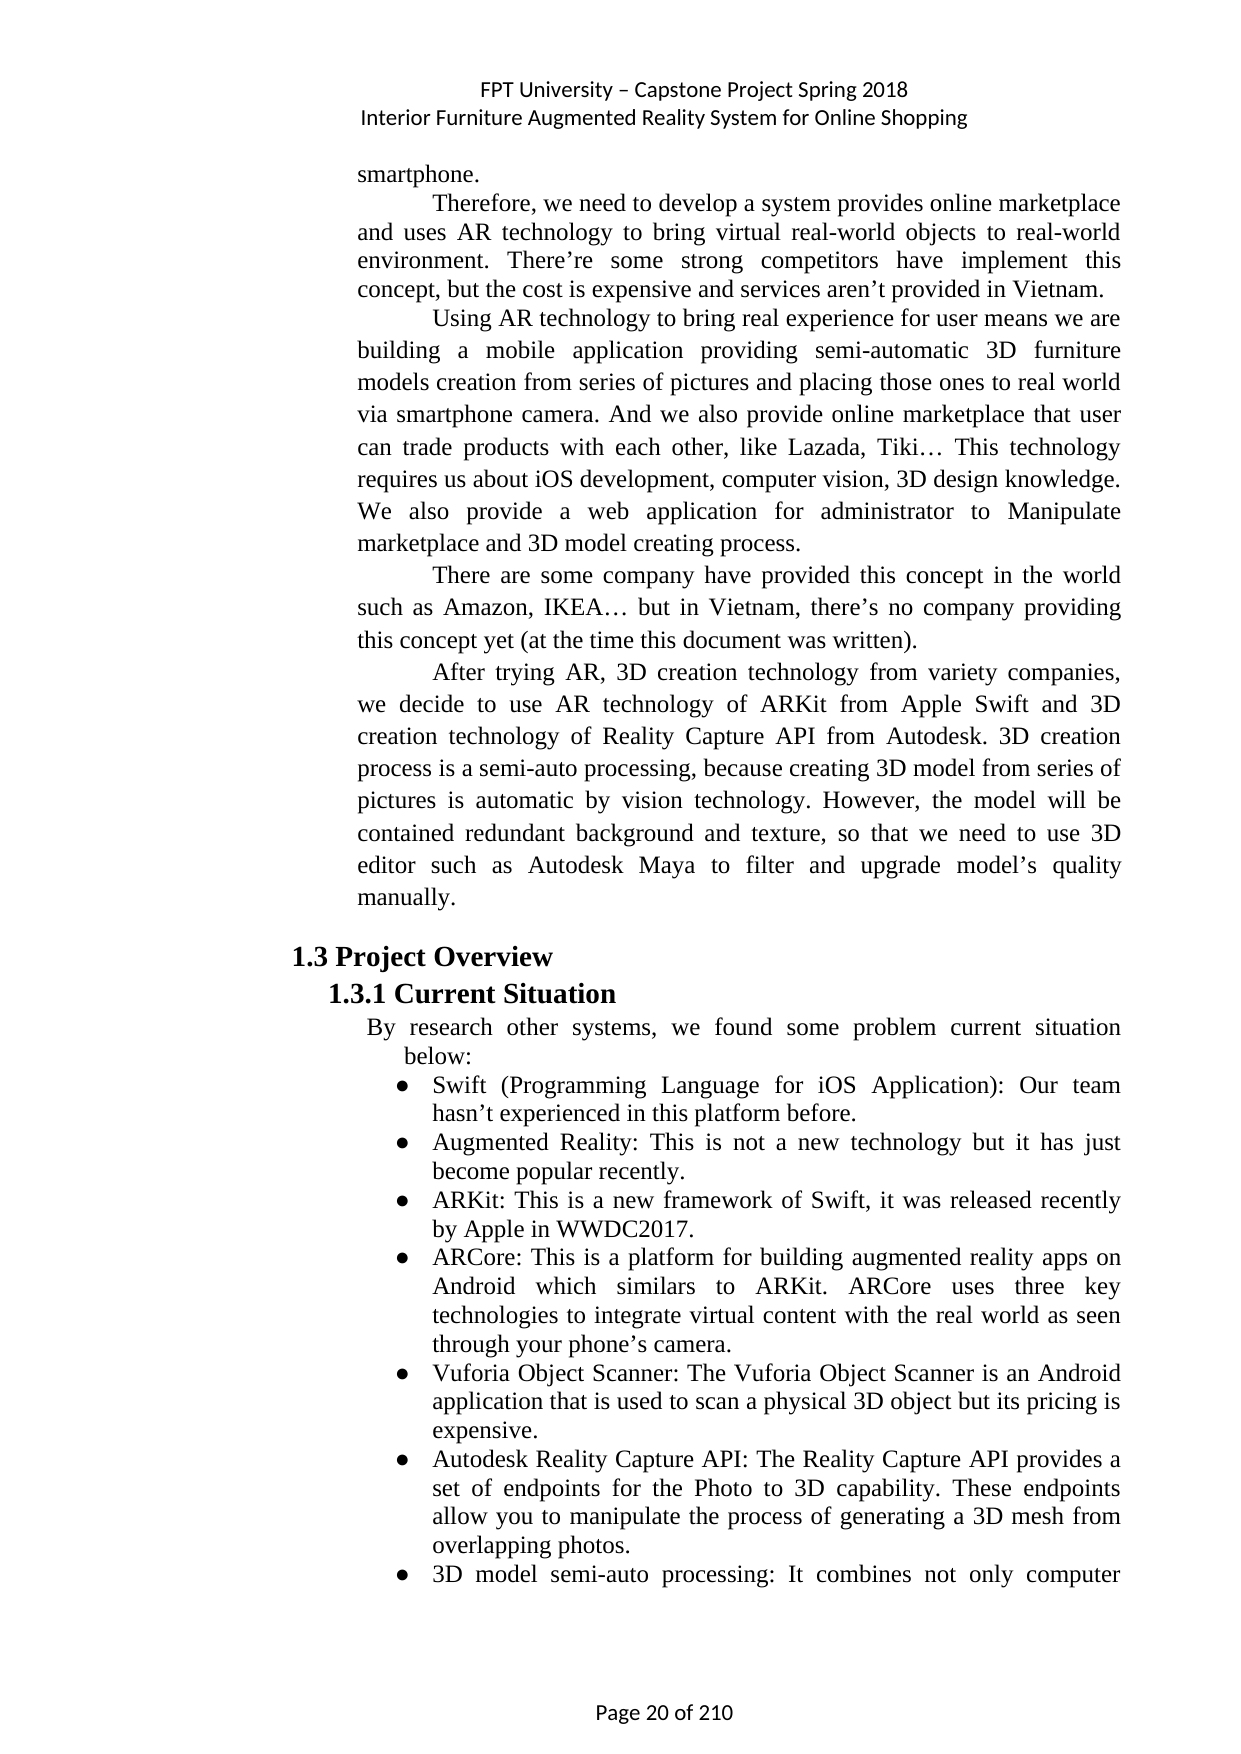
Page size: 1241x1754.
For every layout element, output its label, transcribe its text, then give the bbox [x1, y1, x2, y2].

text After trying AR, 3D creation technology from variety companies, we decide to use AR technology of ARKit from Apple Swift and 3D creation technology of Reality Capture API from Autodesk. 3D creation process is a semi-auto processing, because creating 3D model from series of pictures is automatic by vision technology. However, the model will be contained redundant background and texture, so that we need to use 3D editor such as Autodesk Maya to filter and upgrade model’s quality manually. [357, 657, 1122, 911]
list Swift (Programming Language for iOS Application): Our team hasn’t experienced in this platform before. [394, 1069, 1122, 1127]
subtitle 1.3 Project Overview [291, 939, 1122, 973]
text Using AR technology to bring real experience for user means we are building a mobile application providing semi-automatic 3D furniture models creation from series of pictures and placing those ones to real world via smartphone camera. And we also provide online marketplace that user can trade products with each other, like Lazada, Tiki… This technology requires us about iOS development, computer vision, 3D design knowledge. We also provide a web application for administrator to Manipulate marketplace and 3D model creating process. [357, 303, 1122, 557]
text 1.3.1 Current Situation [328, 976, 1122, 1009]
list ARKit: This is a new framework of Swift, it was released recently by Apple in WWDC2017. [394, 1185, 1122, 1242]
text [357, 159, 1122, 188]
list Autodesk Reality Capture API: The Reality Capture API provides a set of endpoints for the Photo to 3D capability. These endpoints allow you to manipulate the process of generating a 3D mesh from overlapping photos. [394, 1444, 1122, 1559]
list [394, 1559, 1122, 1588]
text There are some company have provided this concept in the world such as Amazon, IKEA… but in Vietnam, there’s no company providing this concept yet (at the time this document was written). [357, 560, 1122, 653]
list ARCore: This is a platform for building augmented reality apps on Android which similars to ARKit. ARCore uses three key technologies to integrate virtual content with the real world as seen through your phone’s camera. [394, 1242, 1122, 1357]
text By research other systems, we found some problem current situation below: [366, 1012, 1122, 1069]
list Vuforia Object Scanner: The Vuforia Object Scanner is an Android application that is used to scan a physical 3D object but its pricing is expensive. [394, 1357, 1122, 1444]
text Therefore, we need to develop a system provides online marketplace and uses AR technology to bring virtual real-world objects to real-world environment. There’re some strong competitors have implement this concept, but the cost is expensive and services aren’t provided in Vietnam. [357, 188, 1122, 303]
list Augmented Reality: This is not a new technology but it has just become popular recently. [394, 1127, 1122, 1185]
